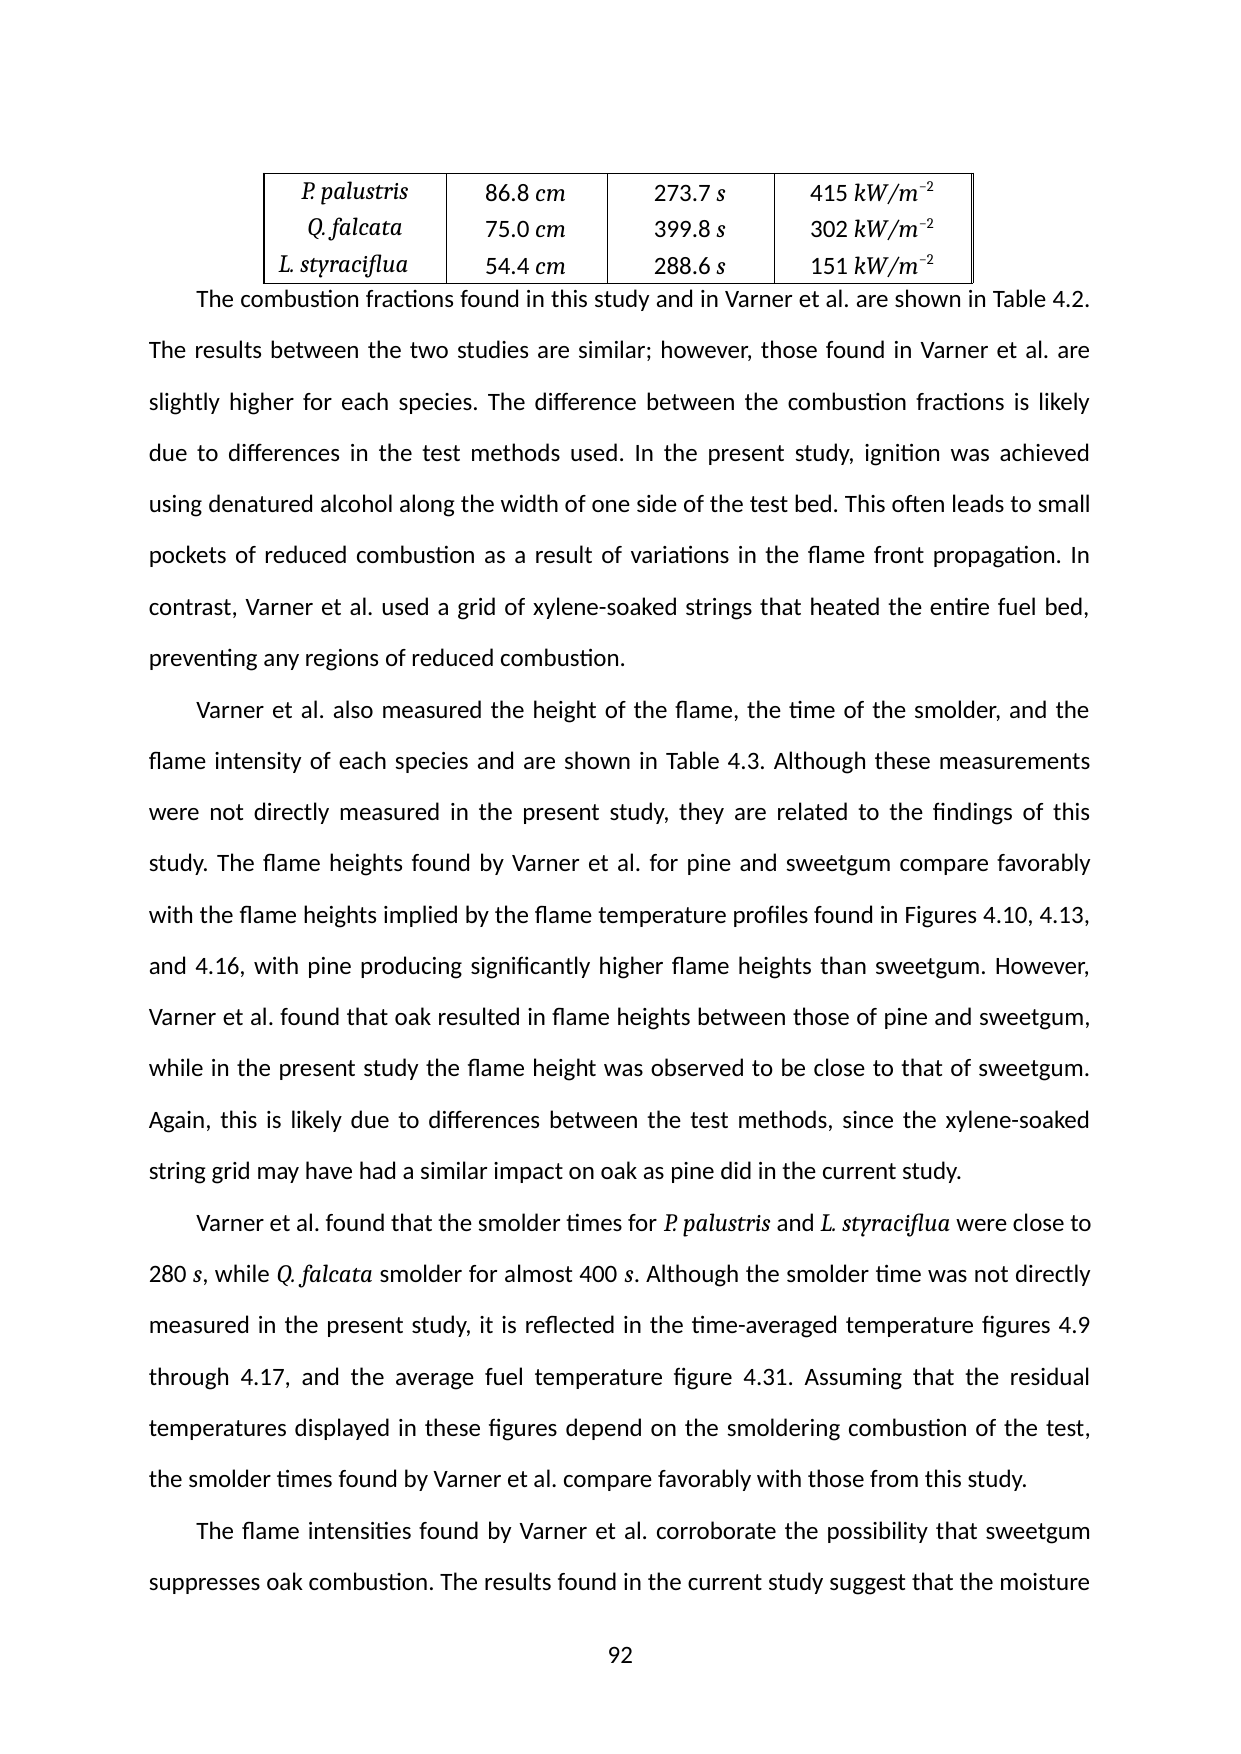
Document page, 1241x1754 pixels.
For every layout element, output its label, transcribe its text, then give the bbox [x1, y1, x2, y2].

text The combustion fractions found in this study and in Varner et al. are shown in Table 4.2. The results between the two studies are similar; however, those found in Varner et al. are slightly higher for each species. The difference between the combustion fractions is likely due to differences in the test methods used. In the present study, ignition was achieved using denatured alcohol along the width of one side of the test bed. This often leads to small pockets of reduced combustion as a result of variations in the flame front propagation. In contrast, Varner et al. used a grid of xylene-soaked strings that heated the entire fuel bed, preventing any regions of reduced combustion. [148, 283, 1092, 673]
table_cell P. palustris [265, 174, 446, 210]
table_cell L. styraciflua [265, 246, 446, 283]
table_cell 151 kW/m−2 [775, 246, 971, 283]
table_cell 302 kW/m−2 [775, 210, 971, 246]
table_cell 273.7 s [608, 174, 774, 210]
table_cell 399.8 s [608, 210, 774, 246]
table_cell 415 kW/m−2 [775, 174, 971, 210]
table_cell 75.0 cm [447, 210, 607, 246]
table_cell 54.4 cm [447, 246, 607, 283]
table_cell Q. falcata [265, 210, 446, 246]
text Varner et al. found that the smolder times for P. palustris and L. styraciflua were close to 280 s, while Q. falcata smolder for almost 400 s. Although the smolder time was not directly measured in the present study, it is reflected in the time-averaged temperature figures 4.9 through 4.17, and the average fuel temperature figure 4.31. Assuming that the residual temperatures displayed in these figures depend on the smoldering combustion of the test, the smolder times found by Varner et al. compare favorably with those from this study. [148, 1207, 1092, 1494]
table_cell 288.6 s [608, 246, 774, 283]
table_cell 86.8 cm [447, 174, 607, 210]
text Varner et al. also measured the height of the flame, the time of the smolder, and the flame intensity of each species and are shown in Table 4.3. Although these measurements were not directly measured in the present study, they are related to the findings of this study. The flame heights found by Varner et al. for pine and sweetgum compare favorably with the flame heights implied by the flame temperature profiles found in Figures 4.10, 4.13, and 4.16, with pine producing significantly higher flame heights than sweetgum. However, Varner et al. found that oak resulted in flame heights between those of pine and sweetgum, while in the present study the flame height was observed to be close to that of sweetgum. Again, this is likely due to differences between the test methods, since the xylene-soaked string grid may have had a similar impact on oak as pine did in the current study. [148, 694, 1092, 1186]
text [148, 1515, 1092, 1597]
